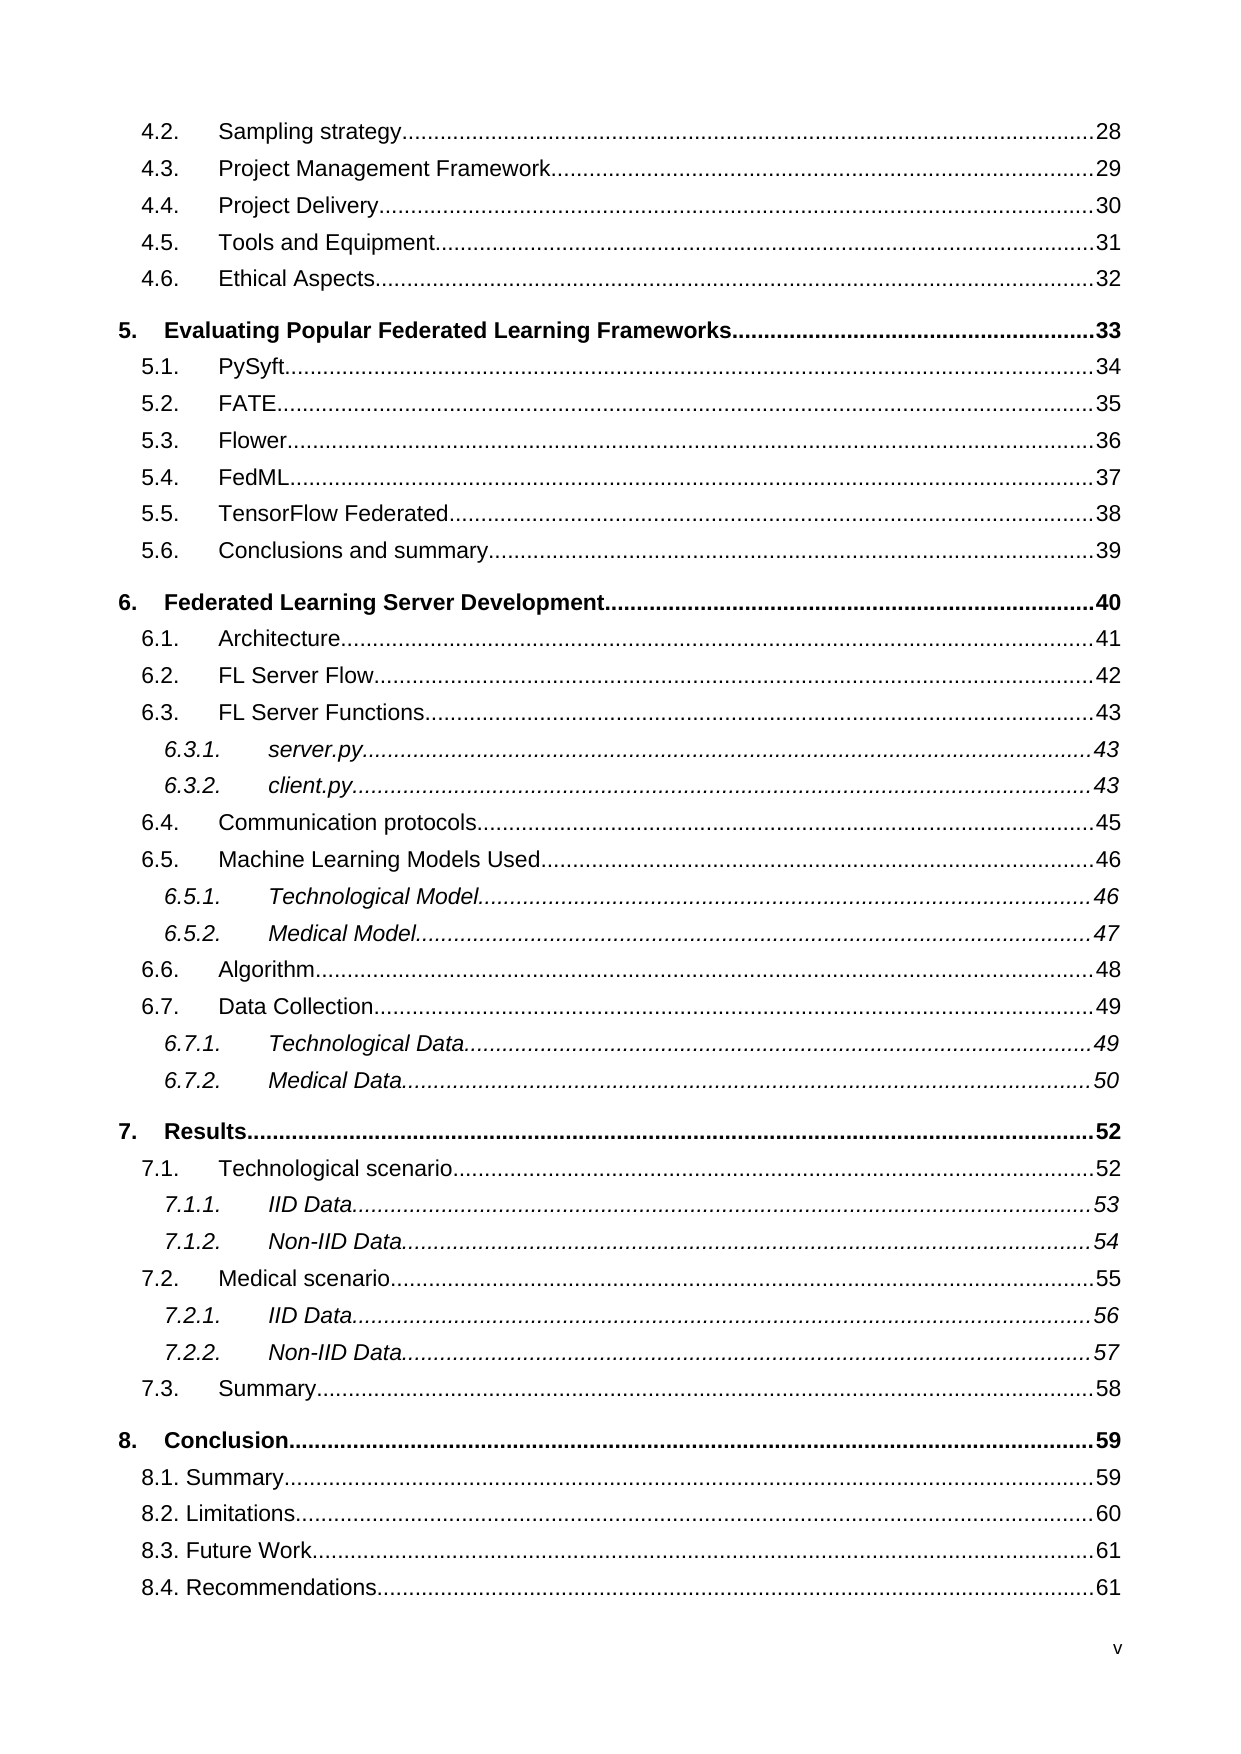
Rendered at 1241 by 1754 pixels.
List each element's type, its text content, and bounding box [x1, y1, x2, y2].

text 6.7. Data Collection 49 [141, 993, 1122, 1019]
text 6. Federated Learning Server Development 40 [118, 588, 1122, 615]
text 8.2. Limitations 60 [141, 1500, 1122, 1527]
text 5.6. Conclusions and summary 39 [141, 537, 1122, 563]
text 6.5.1. Technological Model 46 [164, 883, 1122, 909]
text 6.7.2. Medical Data 50 [164, 1067, 1122, 1093]
text 6.5.2. Medical Model 47 [164, 919, 1122, 946]
text 8. Conclusion 59 [118, 1427, 1122, 1453]
text 5.1. PySyft 34 [141, 353, 1122, 380]
text 7. Results 52 [118, 1118, 1122, 1144]
text 5.2. FATE 35 [141, 390, 1122, 416]
text 7.3. Summary 58 [141, 1375, 1122, 1402]
text 8.4. Recommendations 61 [141, 1574, 1122, 1600]
text 6.3.2. client.py 43 [164, 772, 1122, 799]
text 6.1. Architecture 41 [141, 625, 1122, 652]
text 6.7.1. Technological Data 49 [164, 1030, 1122, 1056]
text 7.2.2. Non-IID Data 57 [164, 1338, 1122, 1365]
text 7.1. Technological scenario 52 [141, 1155, 1122, 1181]
text 7.1.2. Non-IID Data 54 [164, 1228, 1122, 1254]
text 8.1. Summary 59 [141, 1463, 1122, 1490]
text 5.4. FedML 37 [141, 464, 1122, 490]
text 4.5. Tools and Equipment 31 [141, 228, 1122, 255]
text 6.5. Machine Learning Models Used. 46 [141, 846, 1122, 872]
text 7.2.1. IID Data 56 [164, 1302, 1122, 1328]
text 5.5. TensorFlow Federated 38 [141, 500, 1122, 527]
text 7.1.1. IID Data 53 [164, 1191, 1122, 1218]
text 8.3. Future Work 61 [141, 1537, 1122, 1563]
text 6.3.1. server.py 43 [164, 736, 1122, 762]
text 6.3. FL Server Functions 43 [141, 699, 1122, 725]
text 4.3. Project Management Framework 29 [141, 155, 1122, 181]
text 4.2. Sampling strategy 28 [141, 118, 1122, 144]
text 5.3. Flower 36 [141, 427, 1122, 453]
text 7.2. Medical scenario 55 [141, 1265, 1122, 1291]
text 4.4. Project Delivery 30 [141, 192, 1122, 218]
text 6.4. Communication protocols 45 [141, 809, 1122, 836]
text 5. Evaluating Popular Federated Learning Frameworks 33 [118, 317, 1122, 343]
text 4.6. Ethical Aspects 32 [141, 265, 1122, 292]
text 6.2. FL Server Flow 42 [141, 662, 1122, 688]
text 6.6. Algorithm 48 [141, 956, 1122, 983]
